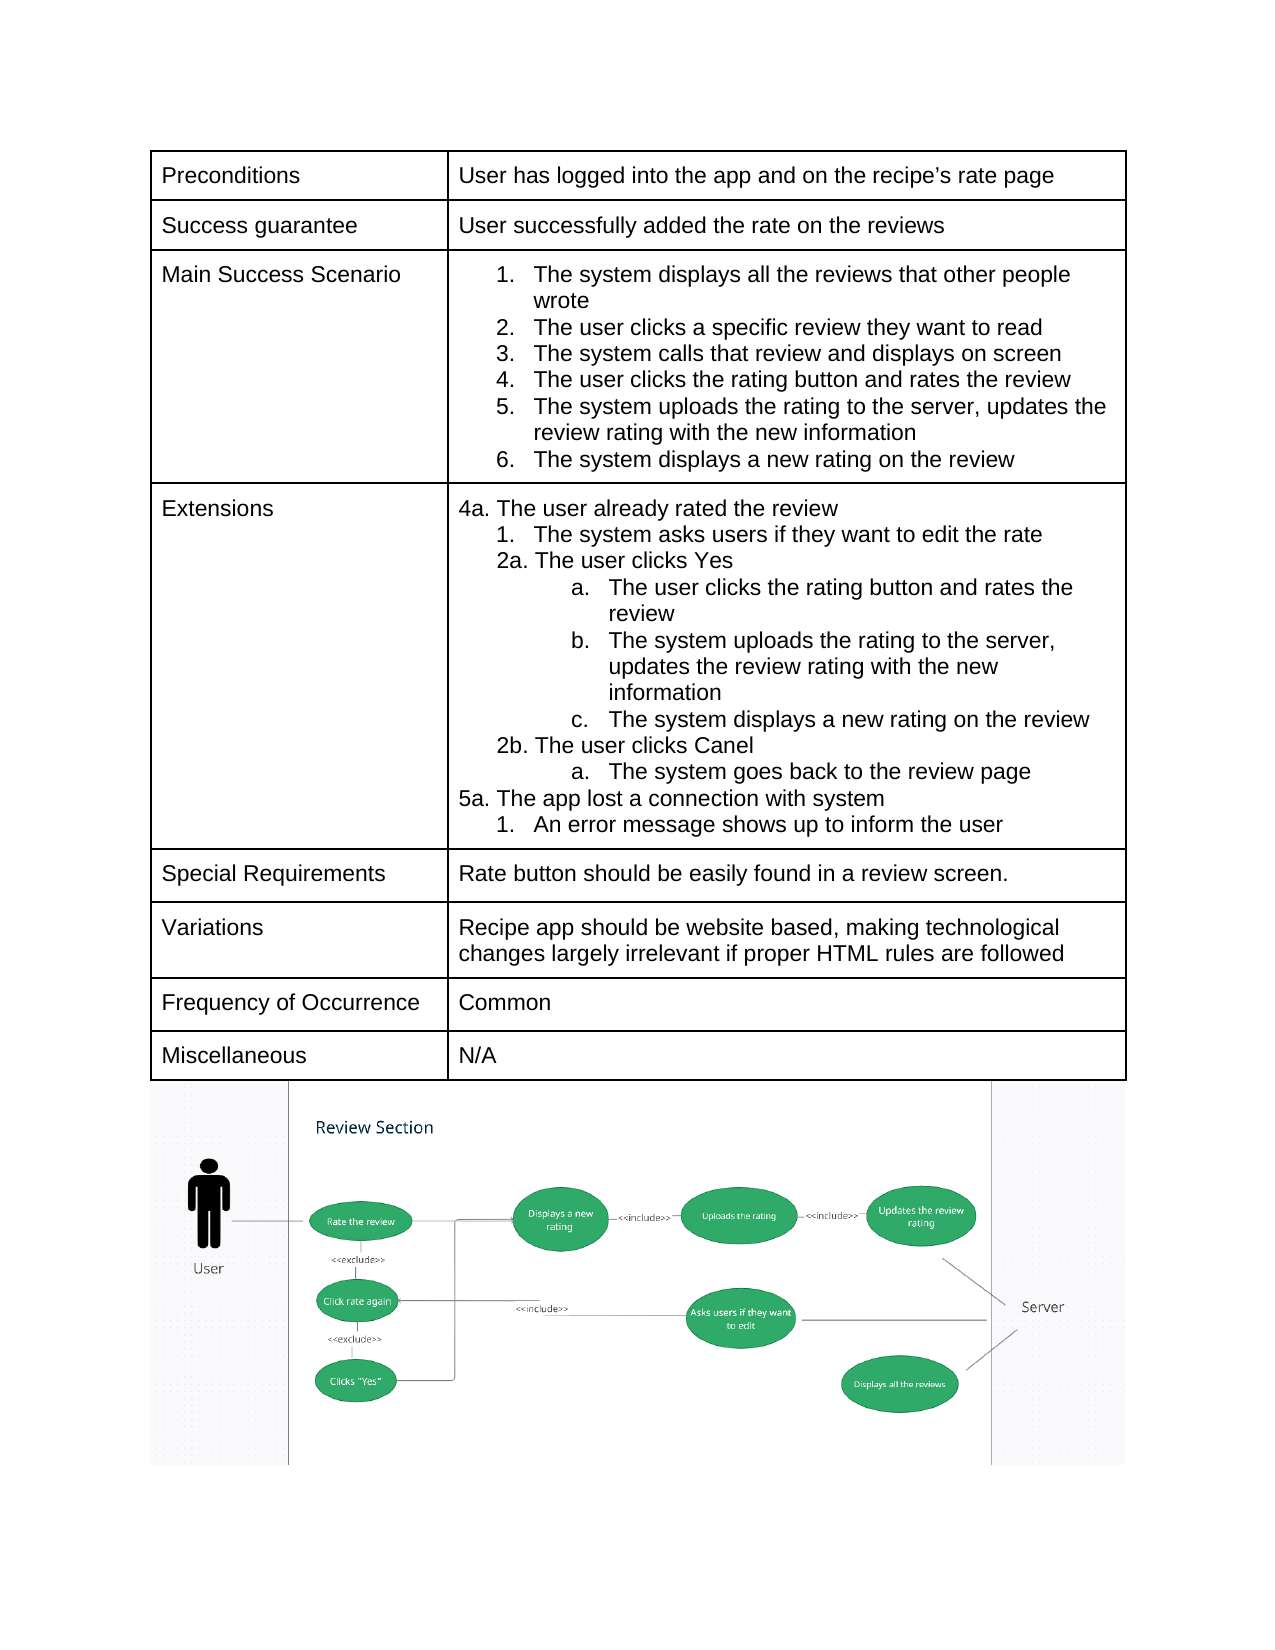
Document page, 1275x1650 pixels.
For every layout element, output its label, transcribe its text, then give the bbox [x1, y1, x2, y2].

table_cell User has logged into the app and on the recipe’s rate page [449, 152, 1125, 199]
table_cell 4a. The user already rated the review The system asks users if they want to edit the rate 2a. The user clicks Yes The user clicks the rating button and rates the review The system uploads the rating to the server, updates the review rating with the new information The system displays a new rating on the review 2b. The user clicks Canel The system goes back to the review page 5a. The app lost a connection with system An error message shows up to inform the user [449, 484, 1125, 848]
table_cell Miscellaneous [152, 1032, 447, 1079]
table_cell Recipe app should be website based, making technological changes largely irrelevant if proper HTML rules are followed [449, 903, 1125, 977]
table_cell Success guarantee [152, 201, 447, 248]
table_cell The system displays all the reviews that other people wrote The user clicks a specific review they want to read The system calls that review and displays on screen The user clicks the rating button and rates the review The system uploads the rating to the server, updates the review rating with the new information The system displays a new rating on the review [449, 251, 1125, 482]
table_cell Extensions [152, 484, 447, 848]
table_cell Preconditions [152, 152, 447, 199]
table_cell N/A [449, 1032, 1125, 1079]
table_cell Frequency of Occurrence [152, 979, 447, 1030]
picture [150, 1081, 1125, 1465]
table_cell Common [449, 979, 1125, 1030]
table_cell Rate button should be easily found in a review screen. [449, 850, 1125, 901]
table_cell User successfully added the rate on the reviews [449, 201, 1125, 248]
table_cell Special Requirements [152, 850, 447, 901]
table_cell Variations [152, 903, 447, 977]
table_cell Main Success Scenario [152, 251, 447, 482]
